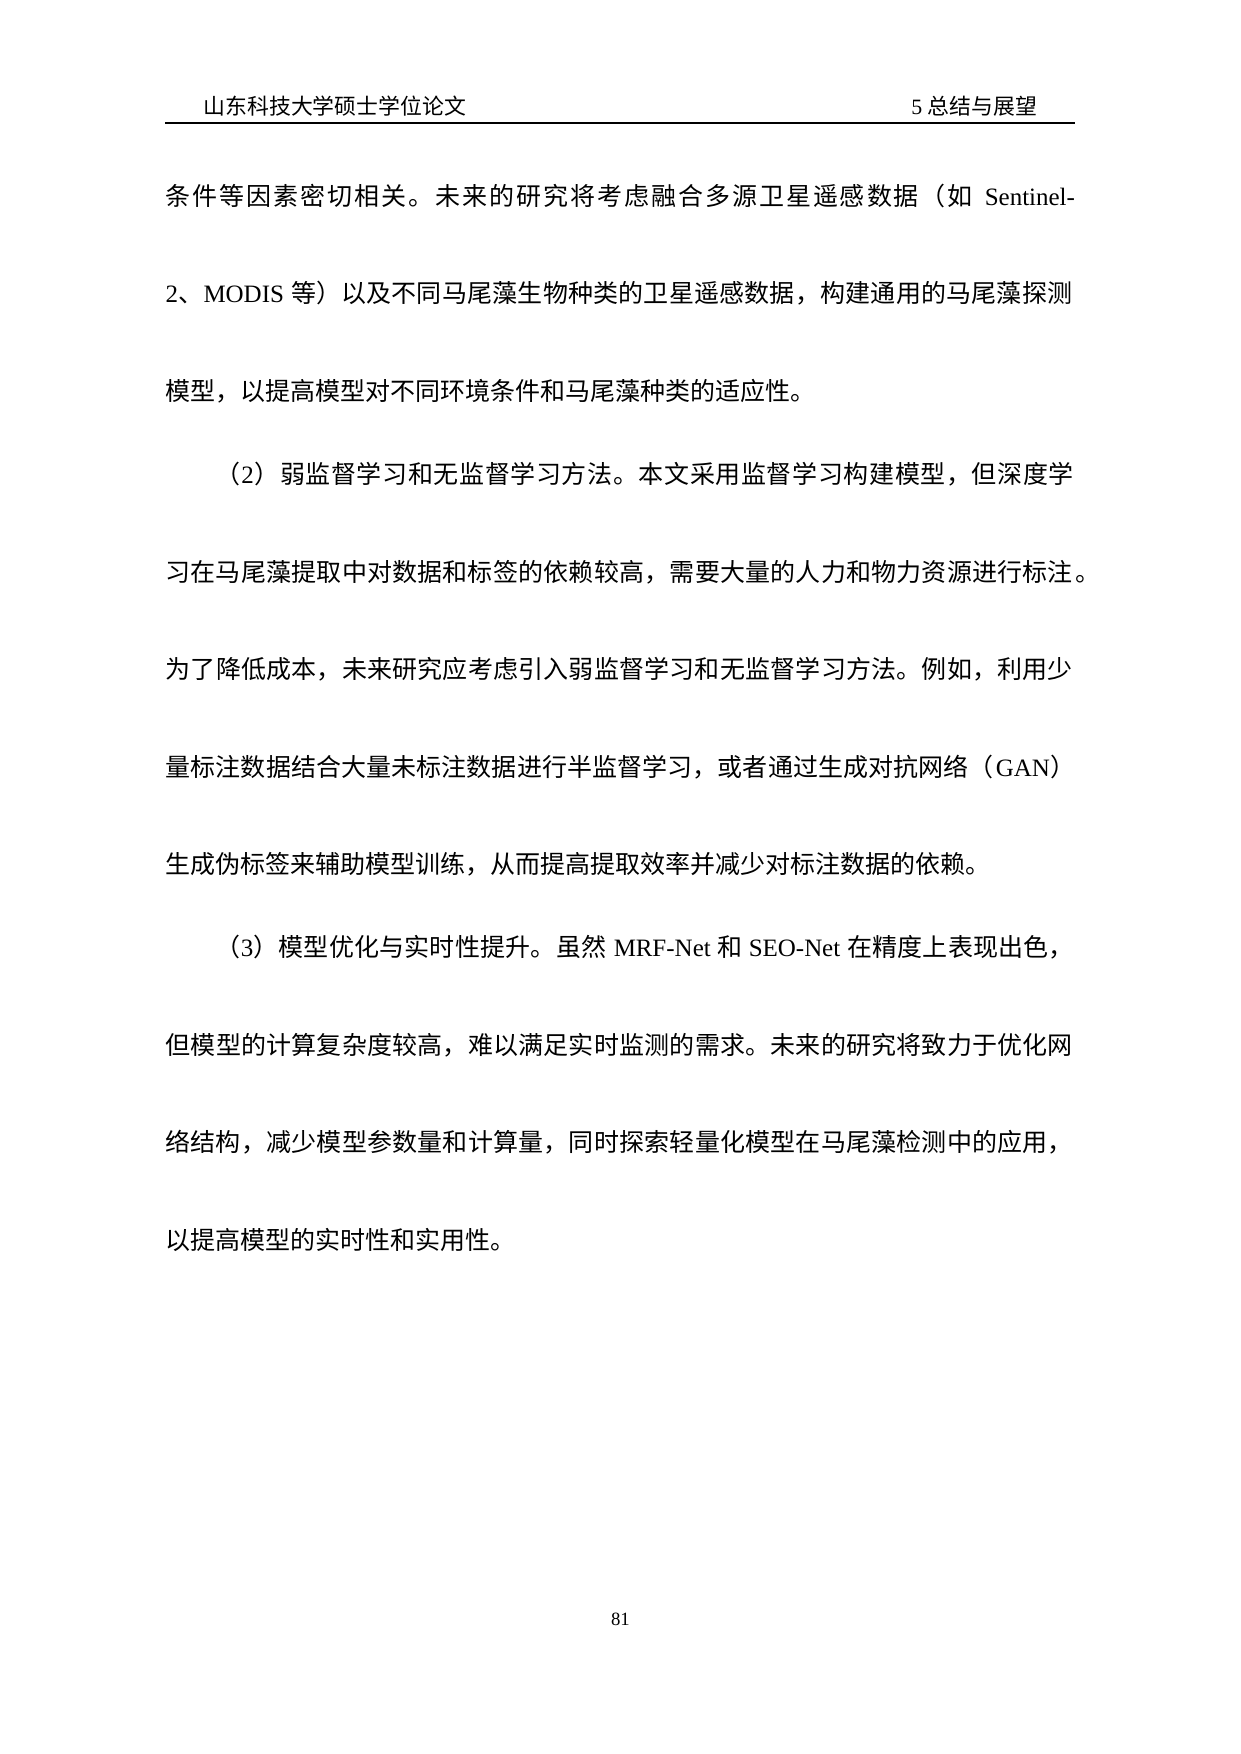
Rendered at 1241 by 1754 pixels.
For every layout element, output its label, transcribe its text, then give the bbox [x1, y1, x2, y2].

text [165, 162, 1075, 422]
text （3）模型优化与实时性提升。虽然 MRF-Net 和 SEO-Net 在精度上表现出色，但模型的计算复杂度较高，难以满足实时监测的需求。未来的研究将致力于优化网络结构，减少模型参数量和计算量，同时探索轻量化模型在马尾藻检测中的应用，以提高模型的实时性和实用性。 [165, 913, 1075, 1271]
text （2）弱监督学习和无监督学习方法。本文采用监督学习构建模型，但深度学习在马尾藻提取中对数据和标签的依赖较高，需要大量的人力和物力资源进行标注。为了降低成本，未来研究应考虑引入弱监督学习和无监督学习方法。例如，利用少量标注数据结合大量未标注数据进行半监督学习，或者通过生成对抗网络（GAN）生成伪标签来辅助模型训练，从而提高提取效率并减少对标注数据的依赖。 [165, 440, 1075, 895]
